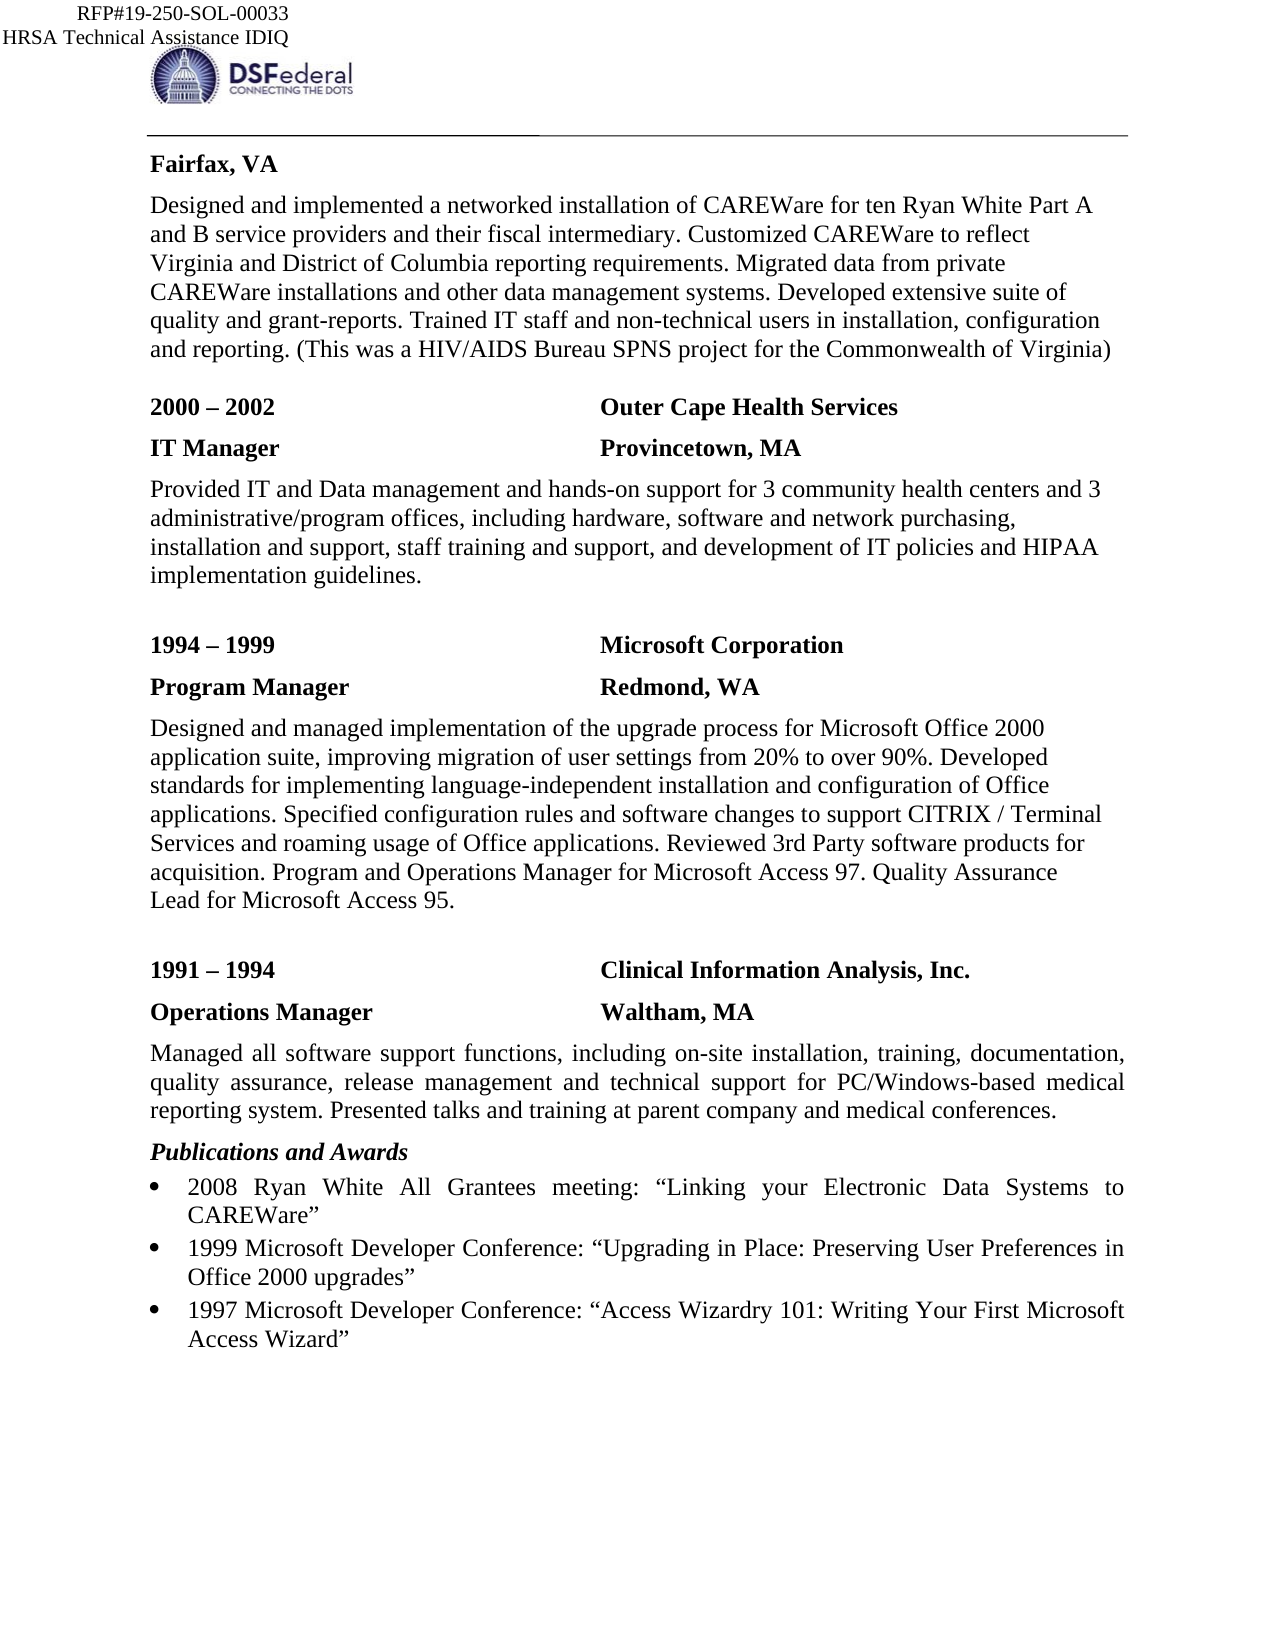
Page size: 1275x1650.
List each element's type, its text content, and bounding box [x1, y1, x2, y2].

picture [276, 32, 285, 43]
text Managed all software support functions, including on-site installation, training, documentation, quality assurance, release management and technical support for PC/Windows-based medical reporting system. Presented talks and training at parent company and medical conferences. [150, 1038, 1126, 1124]
text Designed and implemented a networked installation of CAREWare for ten Ryan White Part A and B service providers and their fiscal intermediary. Customized CAREWare to reflect Virginia and District of Columbia reporting requirements. Migrated data from private CAREWare installations and other data management systems. Developed extensive suite of quality and grant-reports. Trained IT staff and non-technical users in installation, configuration and reporting. (This was a HIV/AIDS Bureau SPNS project for the Commonwealth of Virginia) [150, 190, 1113, 363]
picture [149, 32, 355, 105]
subtitle 1991 – 1994 Clinical Information Analysis, Inc. [150, 956, 1244, 984]
text IT Manager Provincetown, MA [150, 433, 1244, 462]
list 2008 Ryan White All Grantees meeting: “Linking your Electronic Data Systems to CAREWare” [150, 1172, 1125, 1229]
text Operations Manager Waltham, MA [150, 997, 1244, 1025]
subtitle Publications and Awards [150, 1137, 1244, 1166]
text Fairfax, VA [150, 149, 1244, 178]
subtitle 1994 – 1999 Microsoft Corporation [150, 630, 1244, 659]
text Program Manager Redmond, WA [150, 672, 1244, 700]
list 1997 Microsoft Developer Conference: “Access Wizardry 101: Writing Your First Microsoft Access Wizard” [150, 1295, 1125, 1352]
text Provided IT and Data management and hands-on support for 3 community health centers and 3 administrative/program offices, including hardware, software and network purchasing, installation and support, staff training and support, and development of IT policies and HIPAA implementation guidelines. [150, 474, 1103, 589]
picture [255, 32, 263, 43]
list 1999 Microsoft Developer Conference: “Upgrading in Place: Preserving User Preferences in Office 2000 upgrades” [150, 1233, 1125, 1291]
text Designed and managed implementation of the upgrade process for Microsoft Office 2000 application suite, improving migration of user settings from 20% to over 90%. Developed standards for implementing language-independent installation and configuration of Office applications. Specified configuration rules and software changes to support CITRIX / Terminal Services and roaming usage of Office applications. Reviewed 3rd Party software products for acquisition. Program and Operations Manager for Microsoft Access 97. Quality Assurance Lead for Microsoft Access 95. [150, 713, 1107, 914]
subtitle 2000 – 2002 Outer Cape Health Services [150, 392, 1244, 420]
